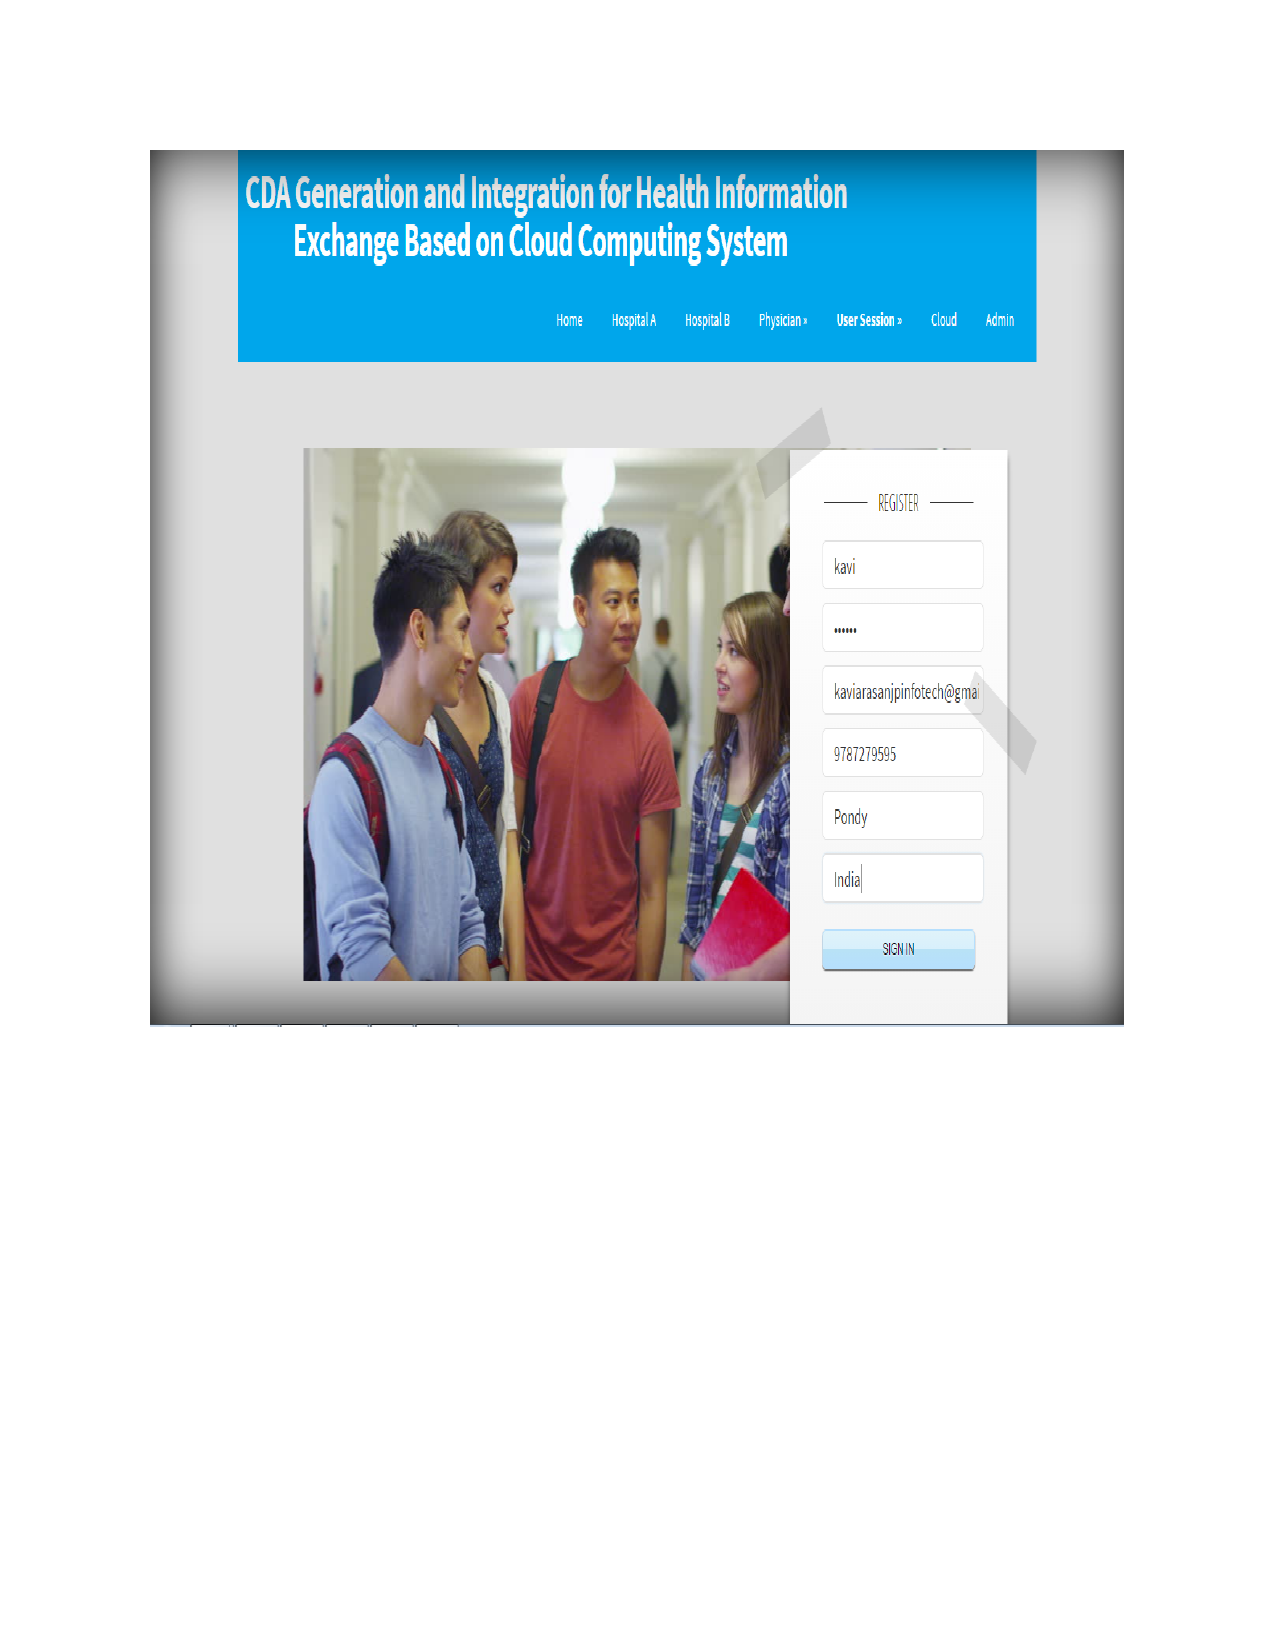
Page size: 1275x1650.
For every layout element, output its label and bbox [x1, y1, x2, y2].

picture [658, 227, 666, 255]
picture [477, 233, 488, 255]
picture [689, 233, 700, 265]
picture [667, 185, 677, 207]
picture [526, 223, 530, 255]
picture [600, 175, 608, 207]
picture [754, 233, 765, 255]
picture [560, 223, 571, 255]
picture [675, 233, 686, 255]
picture [723, 185, 734, 207]
picture [737, 175, 745, 207]
picture [608, 185, 620, 207]
picture [760, 185, 767, 207]
picture [333, 223, 344, 255]
picture [375, 233, 386, 265]
picture [608, 233, 626, 255]
picture [791, 185, 801, 207]
picture [493, 179, 501, 207]
picture [354, 185, 372, 207]
picture [297, 177, 310, 207]
picture [734, 233, 743, 255]
picture [551, 179, 564, 207]
picture [406, 225, 431, 255]
picture [579, 225, 592, 255]
picture [434, 223, 469, 255]
picture [391, 185, 403, 207]
picture [770, 185, 788, 207]
picture [277, 177, 290, 207]
picture [654, 185, 665, 207]
picture [623, 185, 631, 207]
picture [387, 233, 398, 255]
picture [582, 185, 593, 207]
picture [873, 317, 879, 325]
picture [516, 185, 548, 217]
picture [406, 185, 417, 207]
picture [480, 185, 491, 207]
picture [510, 225, 523, 255]
picture [768, 233, 786, 255]
picture [745, 227, 753, 255]
picture [645, 233, 655, 255]
picture [745, 185, 757, 207]
picture [263, 177, 275, 207]
picture [721, 233, 732, 265]
picture [361, 233, 372, 255]
picture [492, 233, 502, 255]
picture [309, 233, 319, 255]
picture [804, 179, 811, 207]
picture [631, 233, 642, 265]
picture [296, 225, 306, 255]
picture [375, 179, 383, 207]
picture [882, 317, 893, 325]
picture [532, 233, 557, 255]
picture [681, 175, 708, 207]
picture [775, 317, 791, 325]
picture [842, 315, 857, 325]
picture [321, 233, 330, 255]
picture [340, 185, 351, 207]
picture [835, 185, 846, 207]
picture [594, 233, 605, 255]
picture [439, 185, 449, 207]
picture [503, 185, 513, 207]
picture [347, 233, 357, 255]
picture [638, 177, 650, 207]
picture [707, 225, 719, 255]
picture [326, 185, 337, 207]
picture [247, 177, 259, 207]
picture [150, 150, 1124, 1027]
picture [313, 185, 323, 207]
picture [567, 185, 578, 207]
picture [425, 185, 435, 207]
picture [820, 185, 832, 207]
picture [452, 175, 464, 207]
picture [621, 321, 633, 325]
